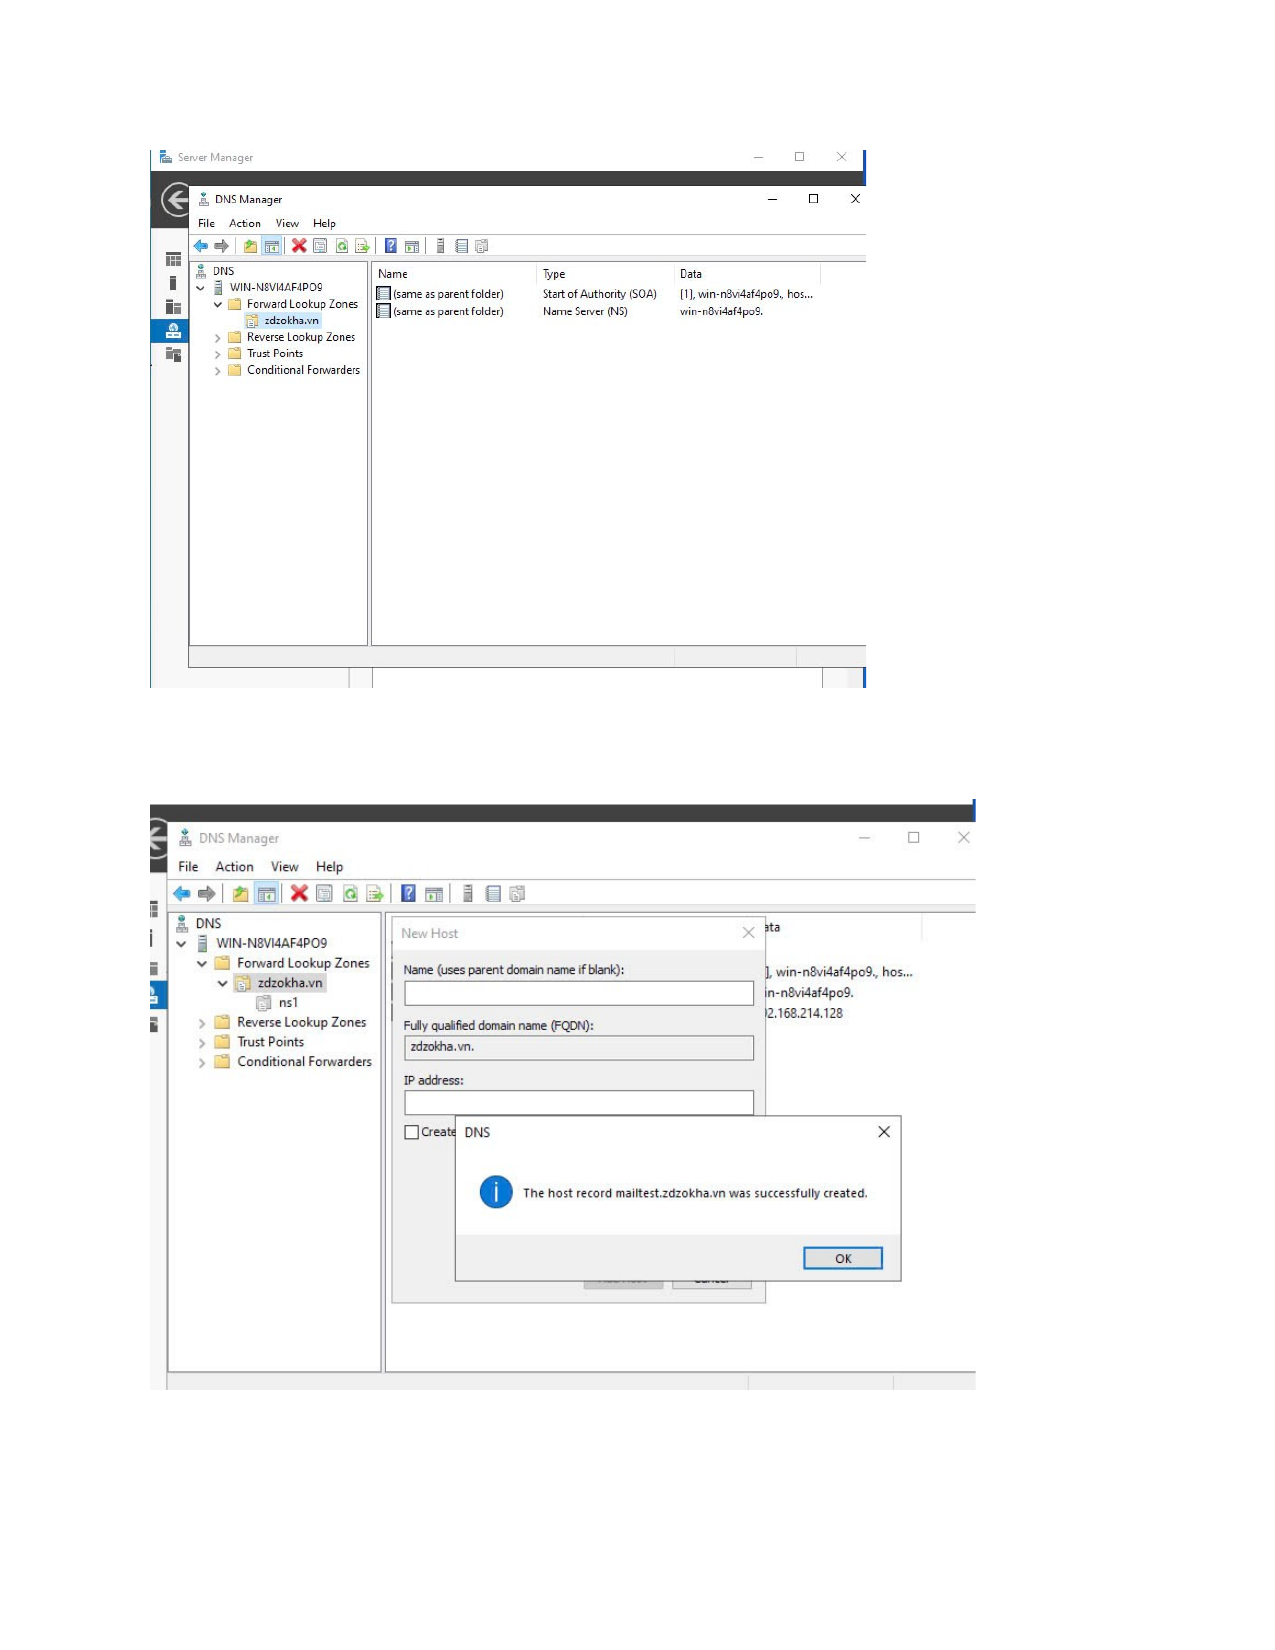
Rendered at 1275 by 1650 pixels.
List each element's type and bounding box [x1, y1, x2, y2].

picture [150, 799, 976, 1390]
picture [150, 150, 867, 688]
